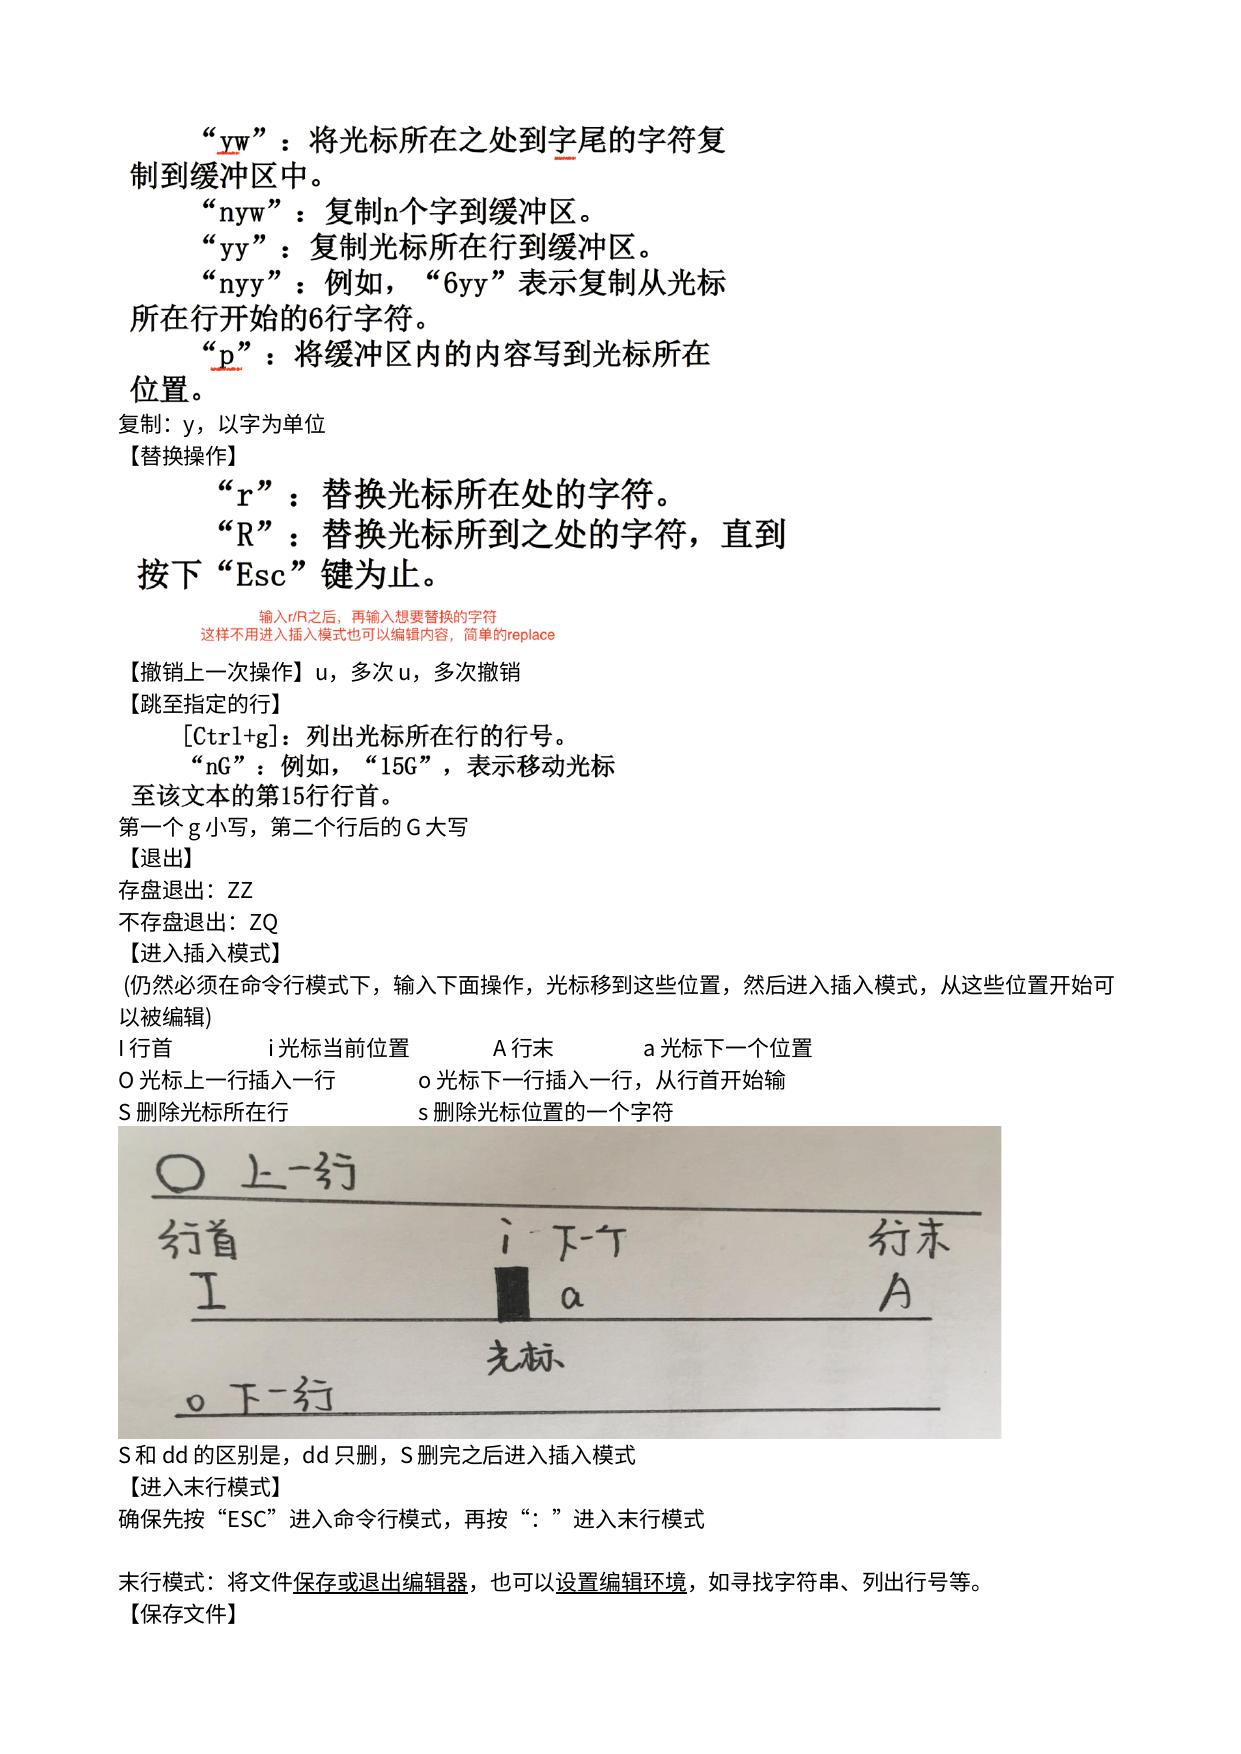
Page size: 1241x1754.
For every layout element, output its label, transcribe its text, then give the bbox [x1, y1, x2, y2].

text S和dd的区别是，dd只删，S删完之后进入插入模式 [118, 1438, 1122, 1470]
text 【进入末行模式】 [118, 1470, 1122, 1502]
text (仍然必须在命令行模式下，输入下面操作，光标移到这些位置，然后进入插入模式，从这些位置开始可以被编辑) [118, 968, 1122, 1031]
text 【进入插入模式】 [118, 936, 1122, 968]
picture [118, 718, 625, 810]
text 【替换操作】 [118, 439, 1122, 471]
text 末行模式：将文件保存或退出编辑器，也可以设置编辑环境，如寻找字符串、列出行号等。 [118, 1565, 1122, 1597]
text 第一个g小写，第二个行后的G大写 [118, 810, 1122, 841]
text I行首 i光标当前位置 A行末 a光标下一个位置 [118, 1031, 1122, 1063]
text 【退出】 [118, 841, 1122, 873]
picture [118, 1126, 1002, 1439]
text 【撤销上一次操作】u，多次u，多次撤销 [118, 655, 1122, 687]
picture [118, 470, 796, 656]
text 【跳至指定的行】 [118, 687, 1122, 718]
picture [118, 118, 740, 408]
text 不存盘退出：ZQ [118, 905, 1122, 936]
text 【保存文件】 [118, 1597, 1122, 1628]
text 复制：y，以字为单位 [118, 407, 1122, 439]
text 确保先按“ESC”进入命令行模式，再按“：”进入末行模式 [118, 1502, 1122, 1533]
text O 光标上一行插入一行 o 光标下一行插入一行，从行首开始输 [118, 1063, 1122, 1095]
text 存盘退出：ZZ [118, 873, 1122, 905]
text S 删除光标所在行 s 删除光标位置的一个字符 [118, 1095, 1122, 1126]
